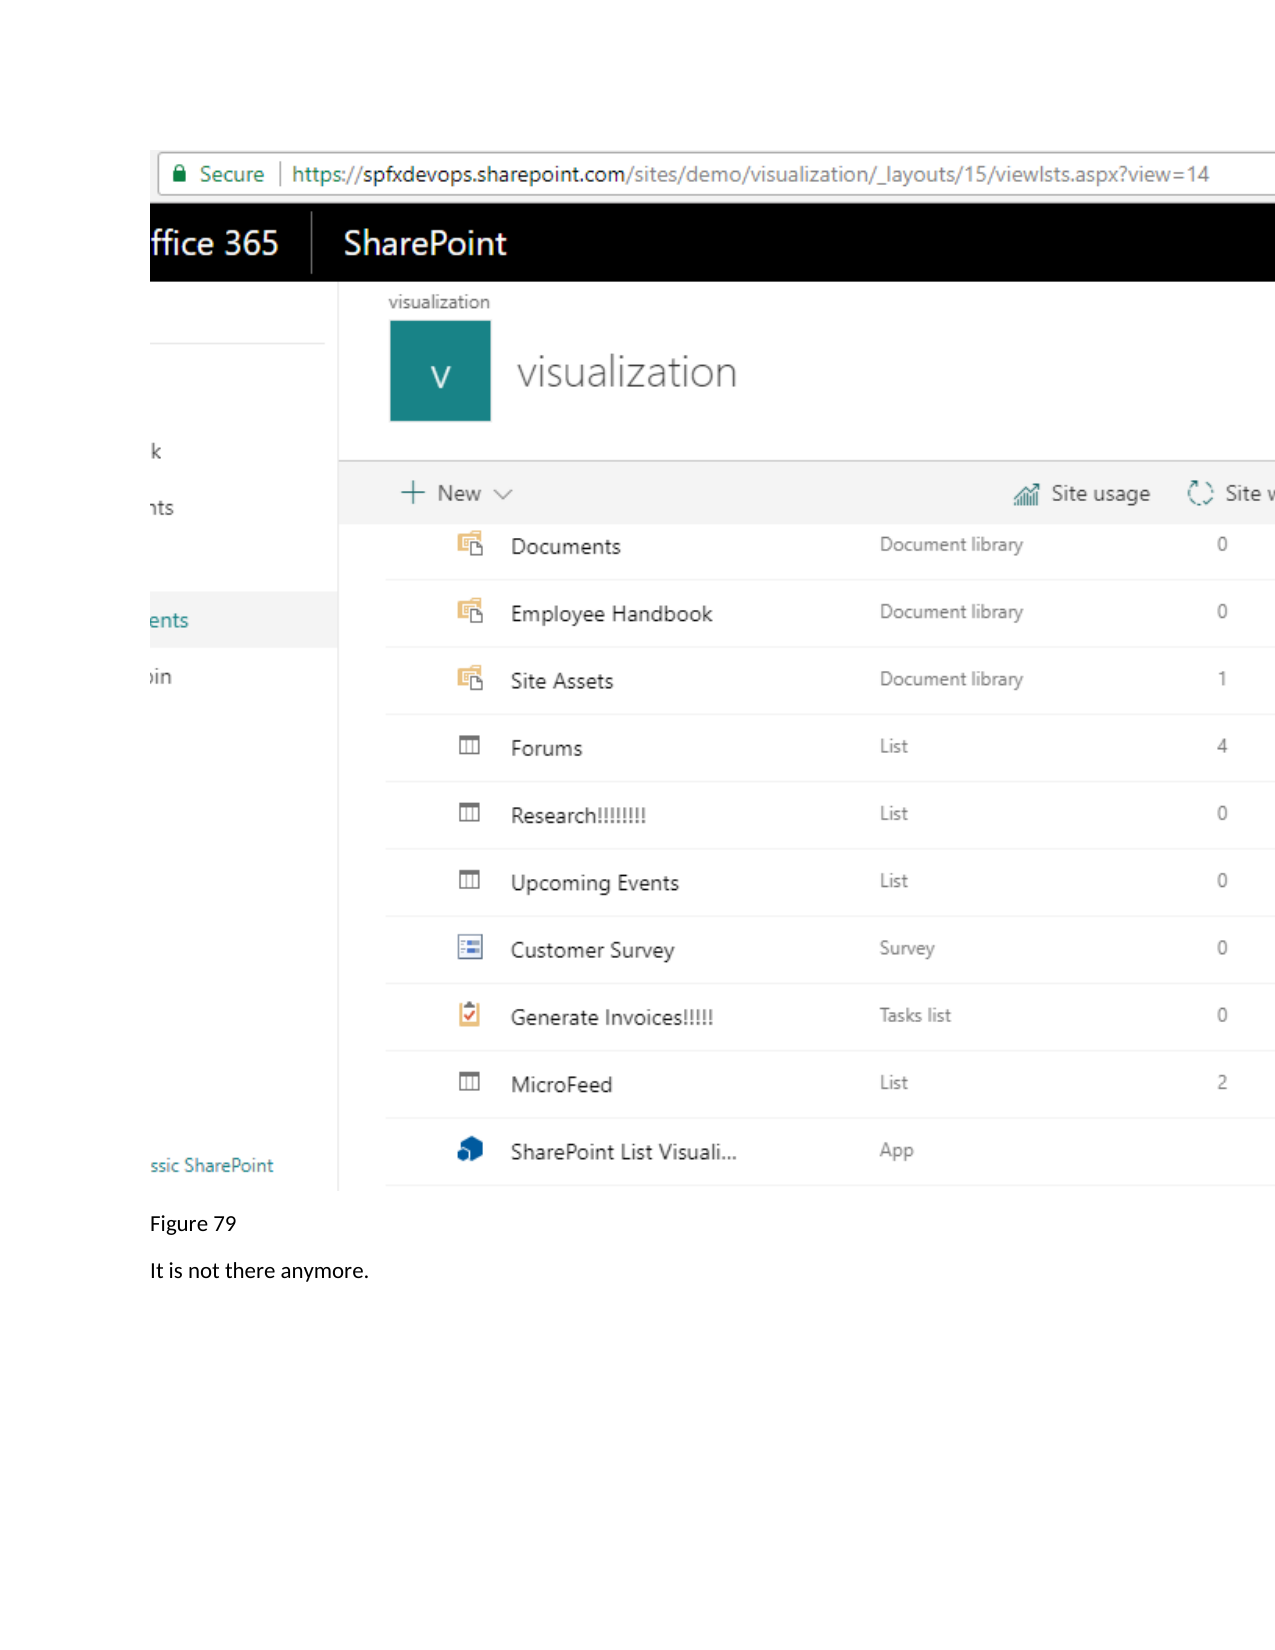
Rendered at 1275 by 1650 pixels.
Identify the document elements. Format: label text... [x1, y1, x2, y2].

text It is not there anymore. [150, 1256, 1125, 1284]
picture [150, 150, 1275, 1191]
text Figure 79 [150, 1209, 1125, 1237]
